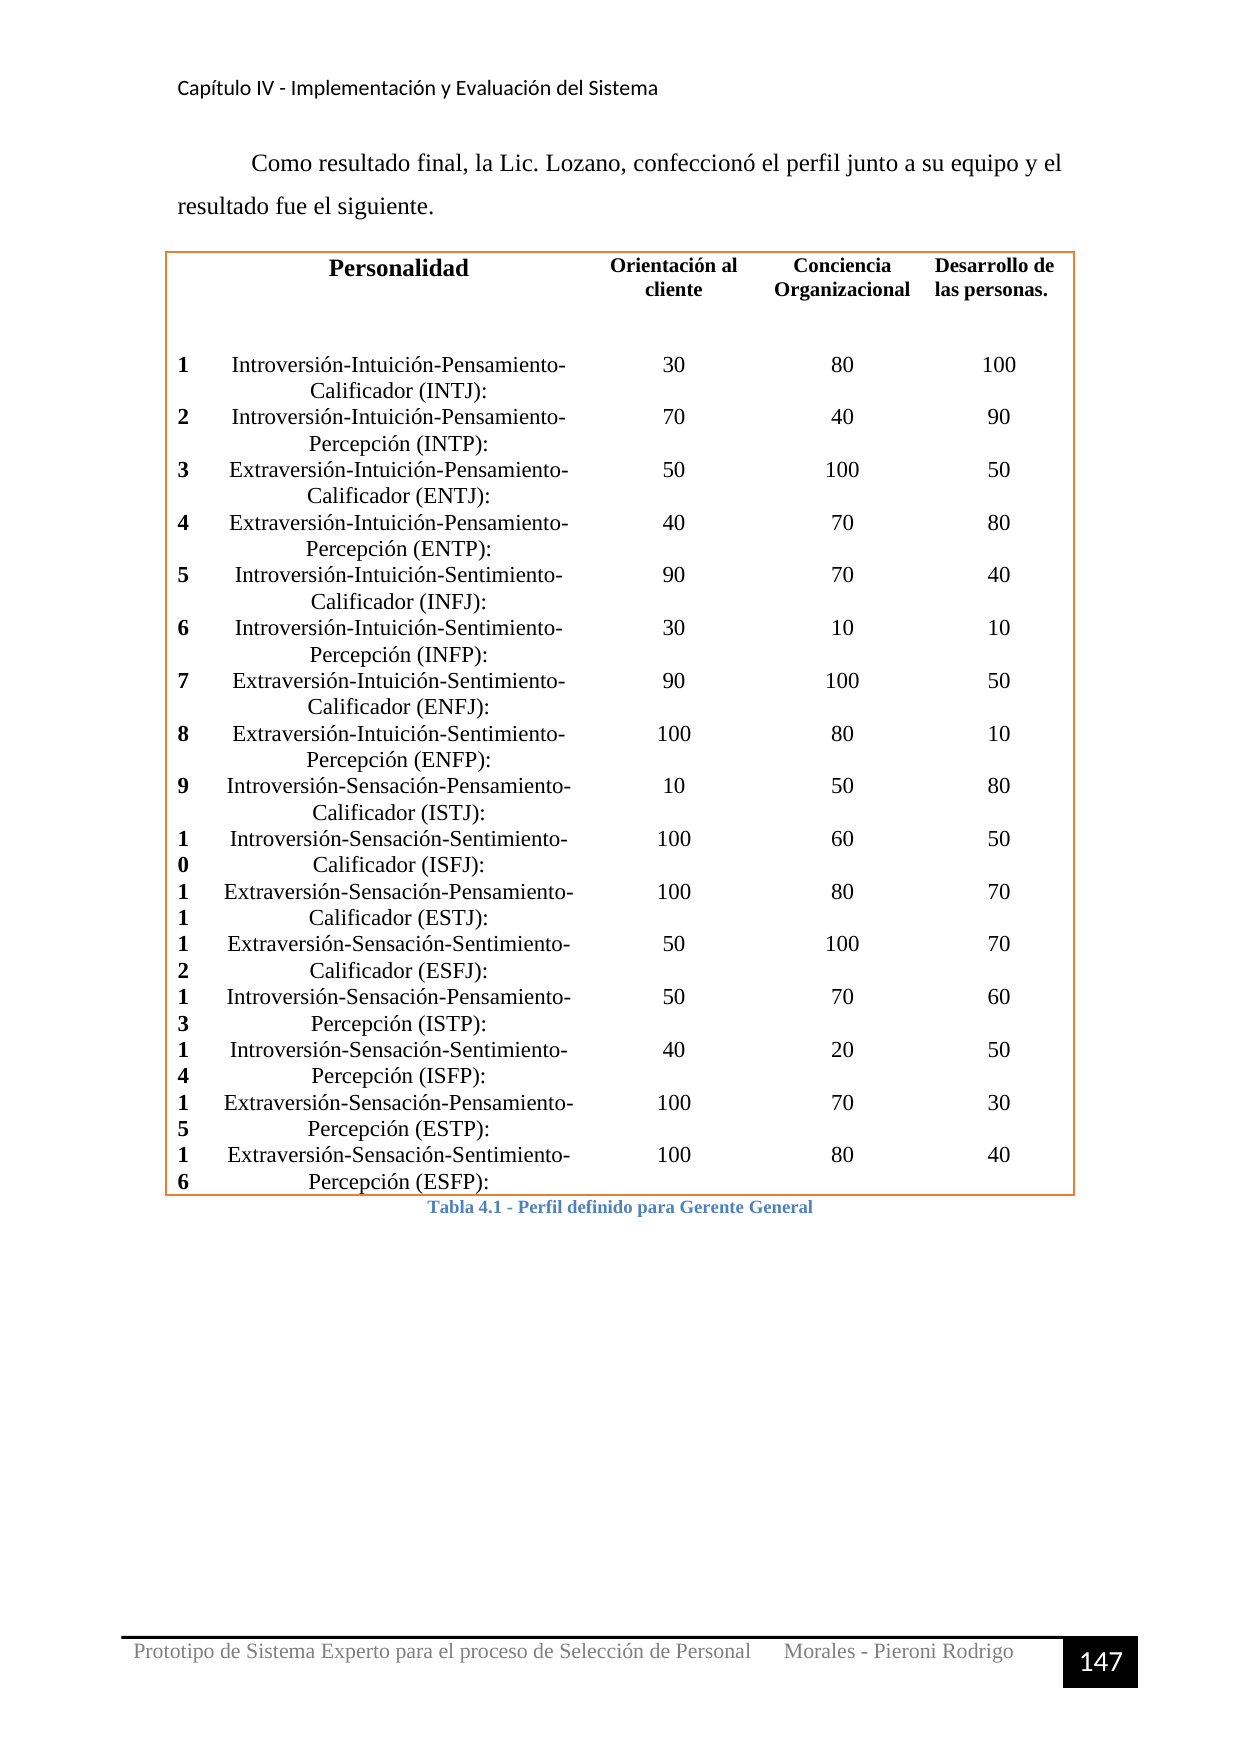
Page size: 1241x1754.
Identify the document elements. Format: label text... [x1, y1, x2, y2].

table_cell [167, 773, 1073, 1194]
text Tabla 4.1 - Perfil definido para Gerente General [177, 1196, 1063, 1218]
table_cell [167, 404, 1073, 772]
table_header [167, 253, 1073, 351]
text Como resultado final, la Lic. Lozano, confeccionó el perfil junto a su equipo y el resultado fue el siguiente. [177, 148, 1063, 219]
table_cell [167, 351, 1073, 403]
